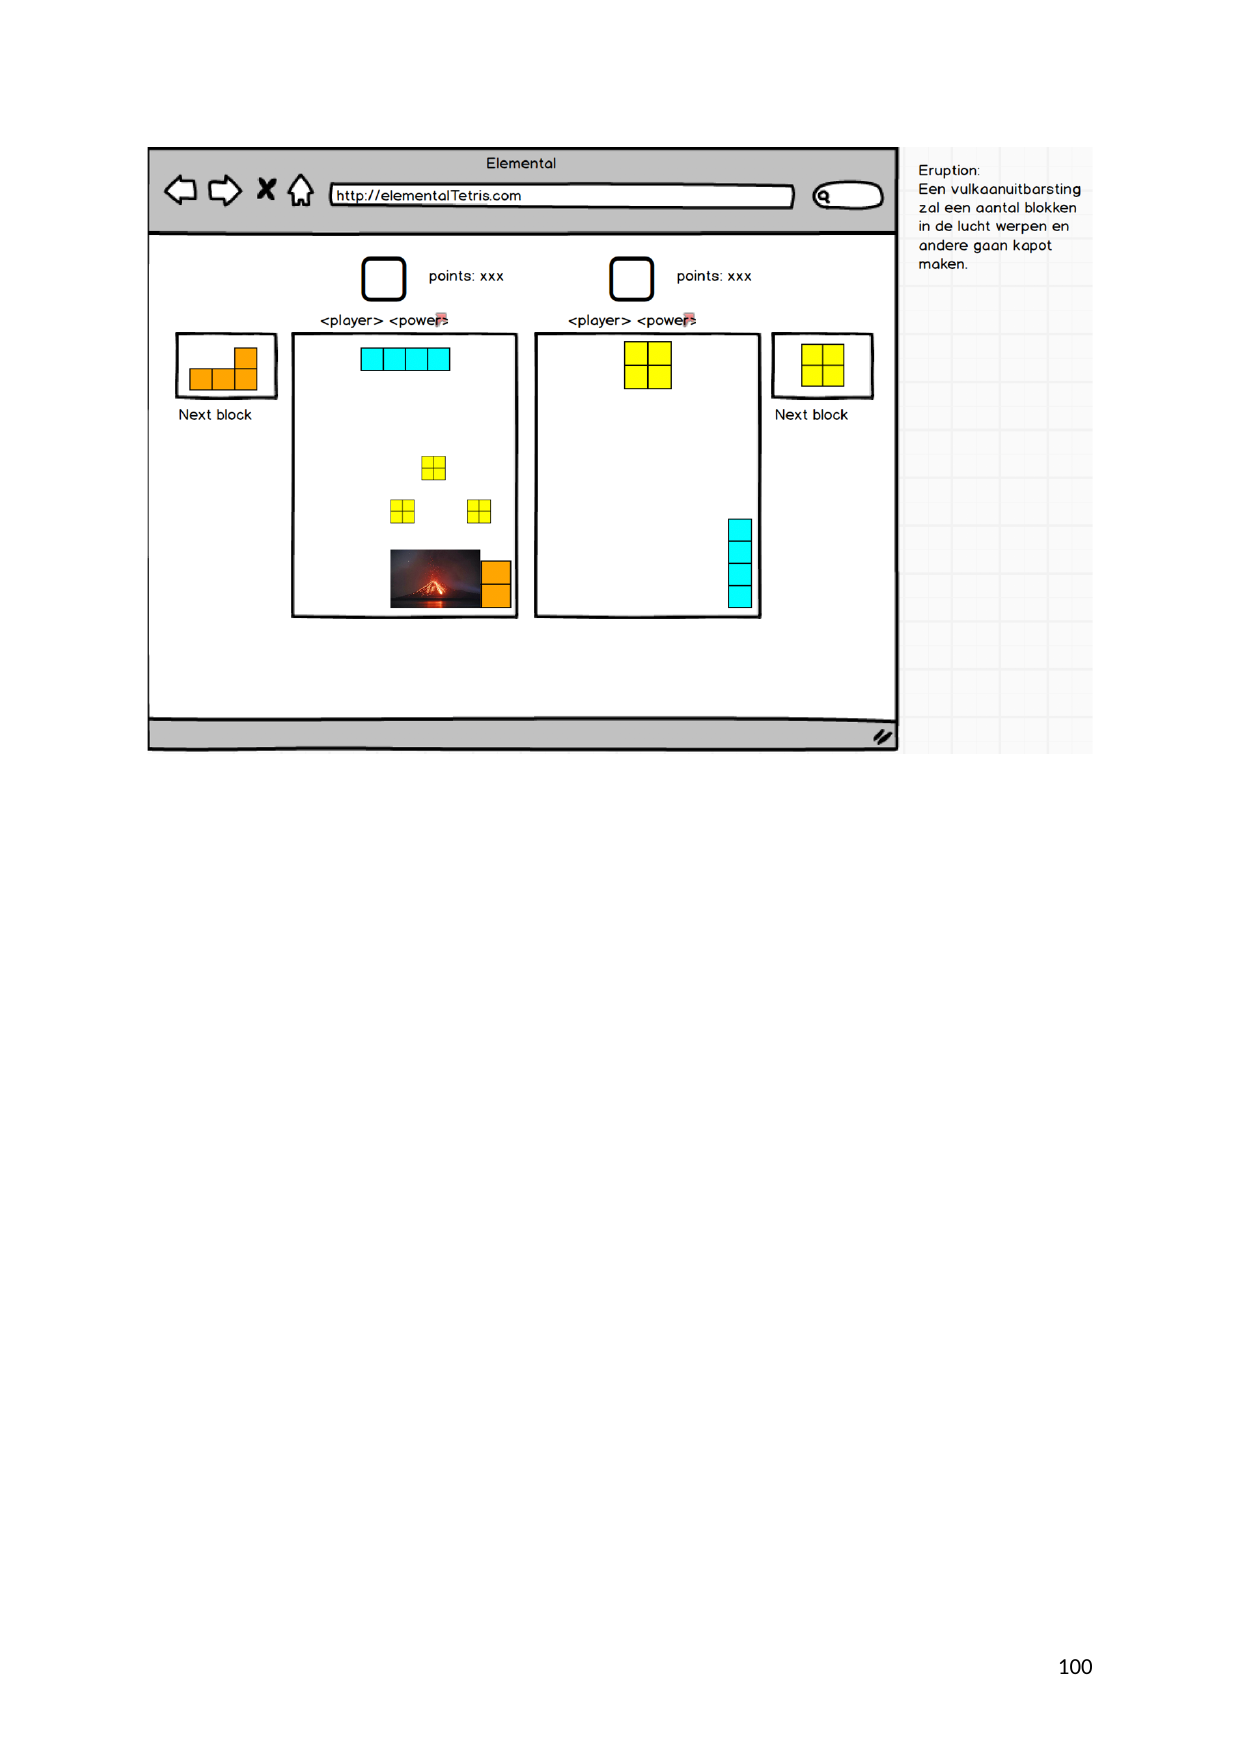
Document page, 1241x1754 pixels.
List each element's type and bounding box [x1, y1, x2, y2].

picture [147, 147, 1093, 754]
